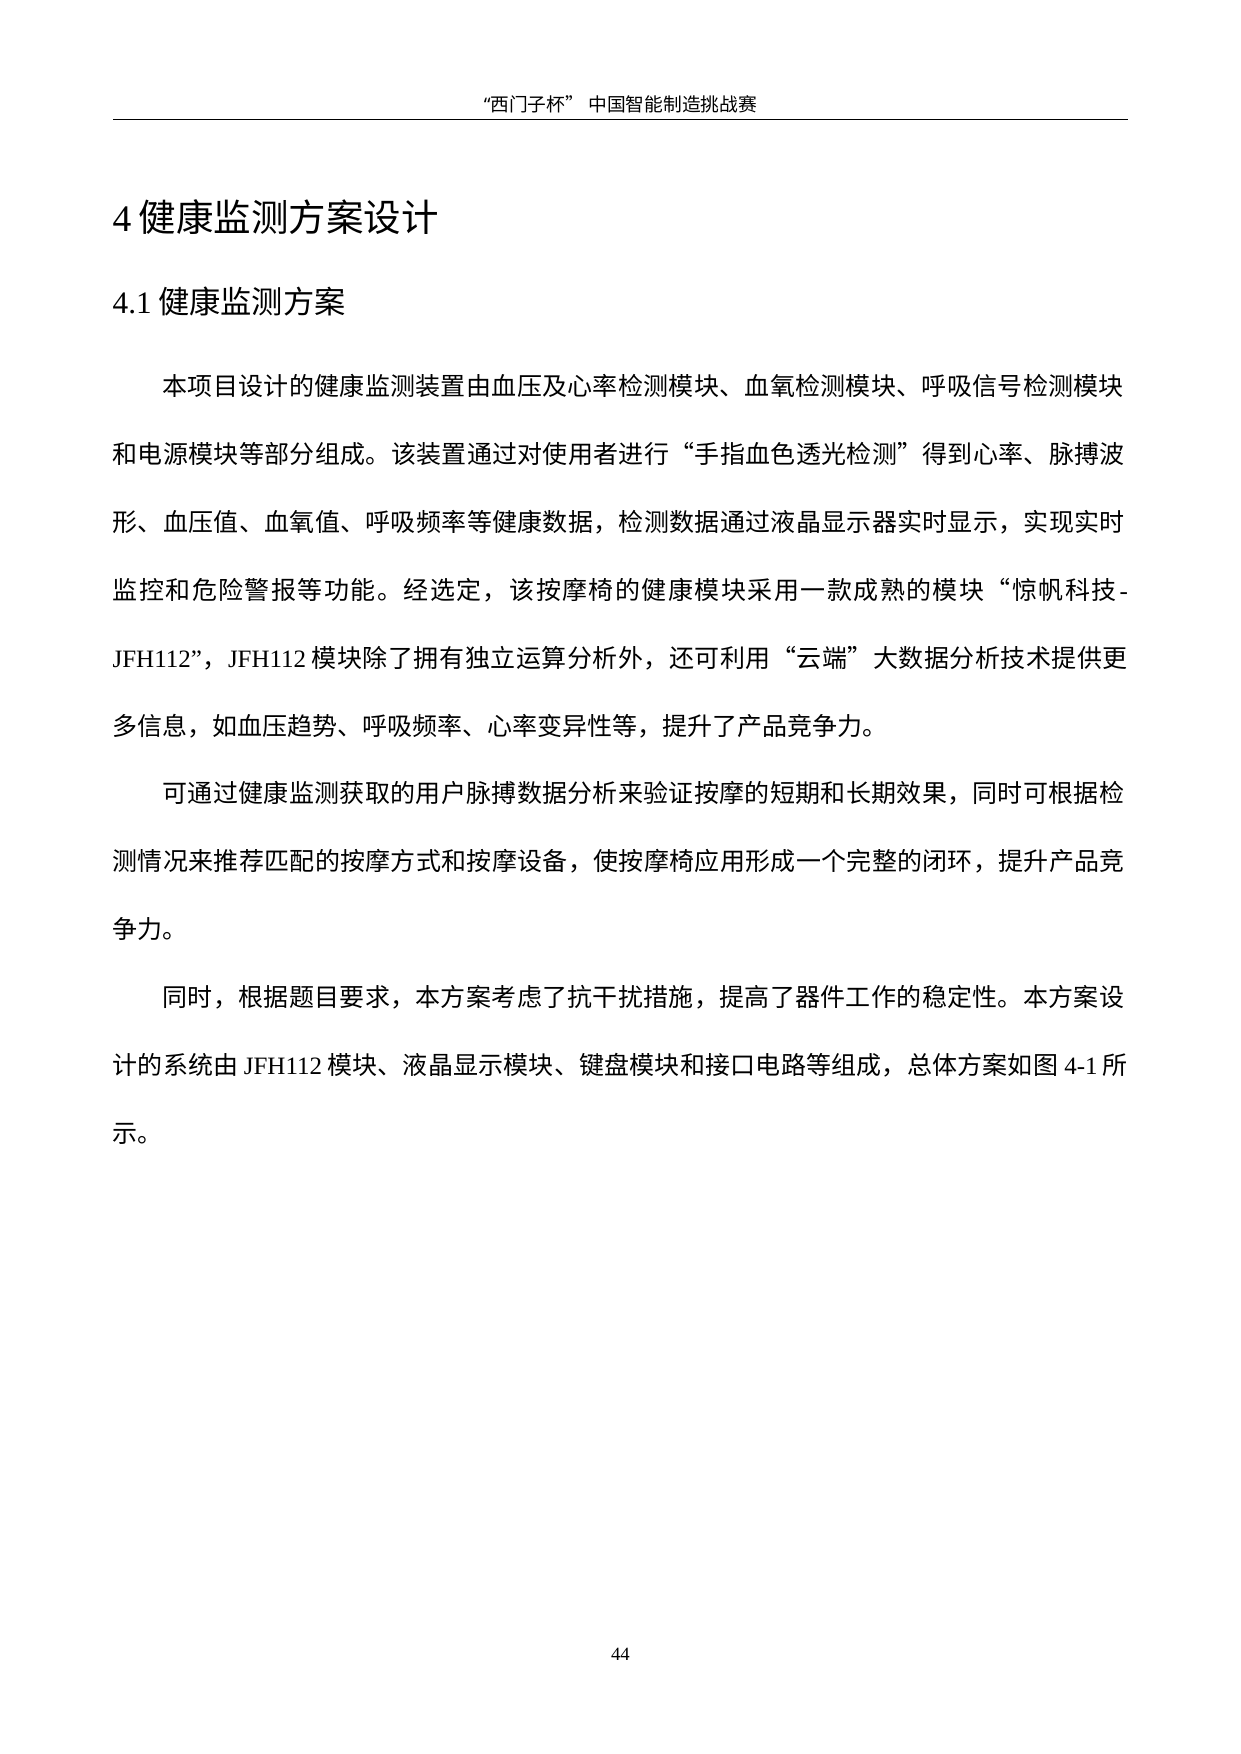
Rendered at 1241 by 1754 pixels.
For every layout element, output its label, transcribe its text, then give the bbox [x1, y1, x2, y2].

subtitle 4健康监测方案设计 [112, 181, 1128, 249]
subtitle 4.1健康监测方案 [112, 266, 1128, 334]
text 同时，根据题目要求，本方案考虑了抗干扰措施，提高了器件工作的稳定性。本方案设计的系统由JFH112模块、液晶显示模块、键盘模块和接口电路等组成，总体方案如图4-1所示。 [112, 962, 1128, 1166]
text 可通过健康监测获取的用户脉搏数据分析来验证按摩的短期和长期效果，同时可根据检测情况来推荐匹配的按摩方式和按摩设备，使按摩椅应用形成一个完整的闭环，提升产品竞争力。 [112, 758, 1128, 962]
text 本项目设计的健康监测装置由血压及心率检测模块、血氧检测模块、呼吸信号检测模块和电源模块等部分组成。该装置通过对使用者进行“手指血色透光检测”得到心率、脉搏波形、血压值、血氧值、呼吸频率等健康数据，检测数据通过液晶显示器实时显示，实现实时监控和危险警报等功能。经选定，该按摩椅的健康模块采用一款成熟的模块“惊帆科技-JFH112”，JFH112模块除了拥有独立运算分析外，还可利用“云端”大数据分析技术提供更多信息，如血压趋势、呼吸频率、心率变异性等，提升了产品竞争力。 [112, 351, 1128, 758]
